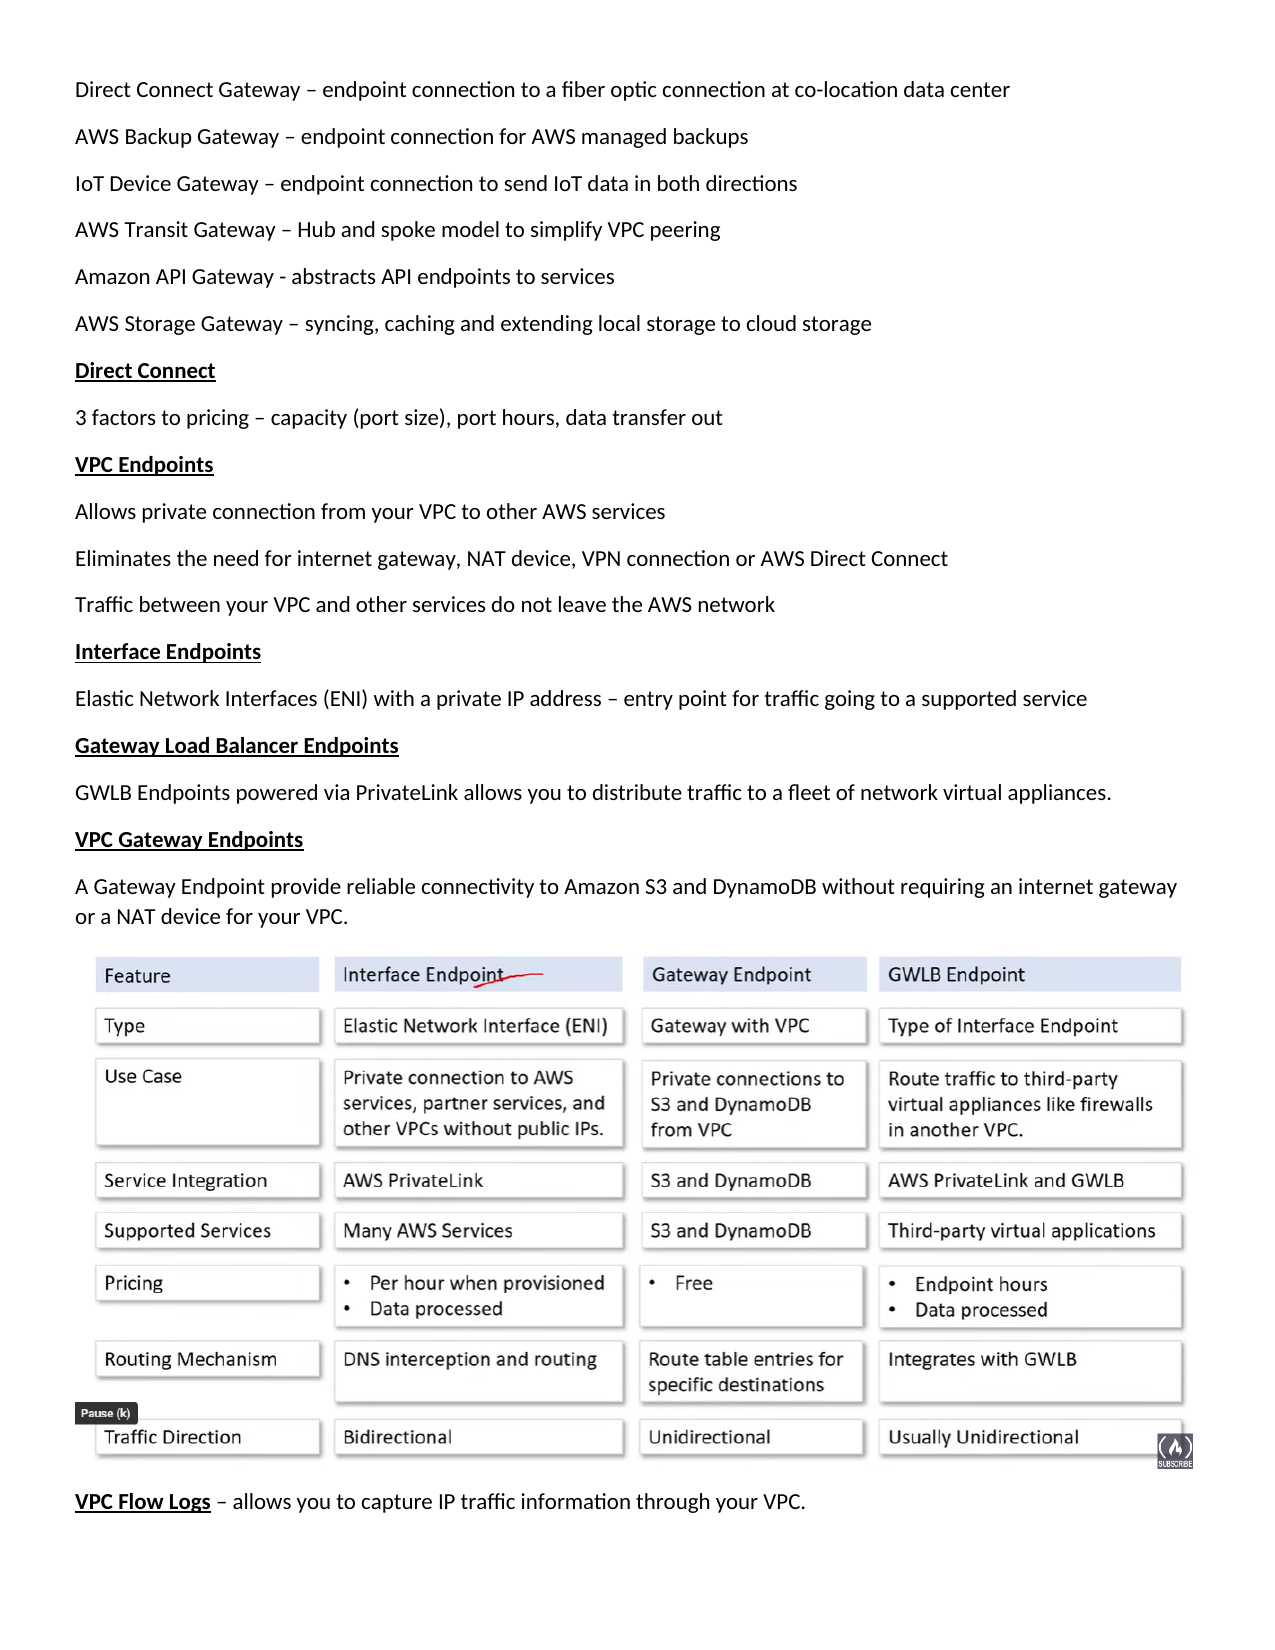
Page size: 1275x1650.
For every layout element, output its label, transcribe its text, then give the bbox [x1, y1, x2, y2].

text Traffic between your VPC and other services do not leave the AWS network [75, 591, 1200, 619]
text Direct Connect Gateway – endpoint connection to a fiber optic connection at co-location data center [75, 75, 1200, 103]
text Interface Endpoints [75, 637, 1200, 666]
text Amazon API Gateway - abstracts API endpoints to services [75, 262, 1200, 291]
text VPC Gateway Endpoints [75, 825, 1200, 853]
text A Gateway Endpoint provide reliable connectivity to Amazon S3 and DynamoDB without requiring an internet gateway or a NAT device for your VPC. [75, 872, 1200, 930]
text Direct Connect [75, 356, 1200, 384]
text Elastic Network Interfaces (ENI) with a private IP address – entry point for traffic going to a supported service [75, 684, 1200, 712]
text GWLB Endpoints powered via PrivateLink allows you to distribute traffic to a fleet of network virtual appliances. [75, 778, 1200, 806]
text IoT Device Gateway – endpoint connection to send IoT data in both directions [75, 169, 1200, 197]
text Allows private connection from your VPC to other AWS services [75, 497, 1200, 525]
text VPC Endpoints [75, 450, 1200, 478]
text Eliminates the need for internet gateway, NAT device, VPN connection or AWS Direct Connect [75, 544, 1200, 572]
text AWS Transit Gateway – Hub and spoke model to simplify VPC peering [75, 216, 1200, 244]
text VPC Flow Logs – allows you to capture IP traffic information through your VPC. [75, 1487, 1200, 1515]
text Gateway Load Balancer Endpoints [75, 731, 1200, 759]
text 3 factors to pricing – capacity (port size), port hours, data transfer out [75, 403, 1200, 431]
text AWS Backup Gateway – endpoint connection for AWS managed backups [75, 122, 1200, 150]
text AWS Storage Gateway – syncing, caching and extending local storage to cloud storage [75, 309, 1200, 337]
picture [75, 948, 1200, 1469]
